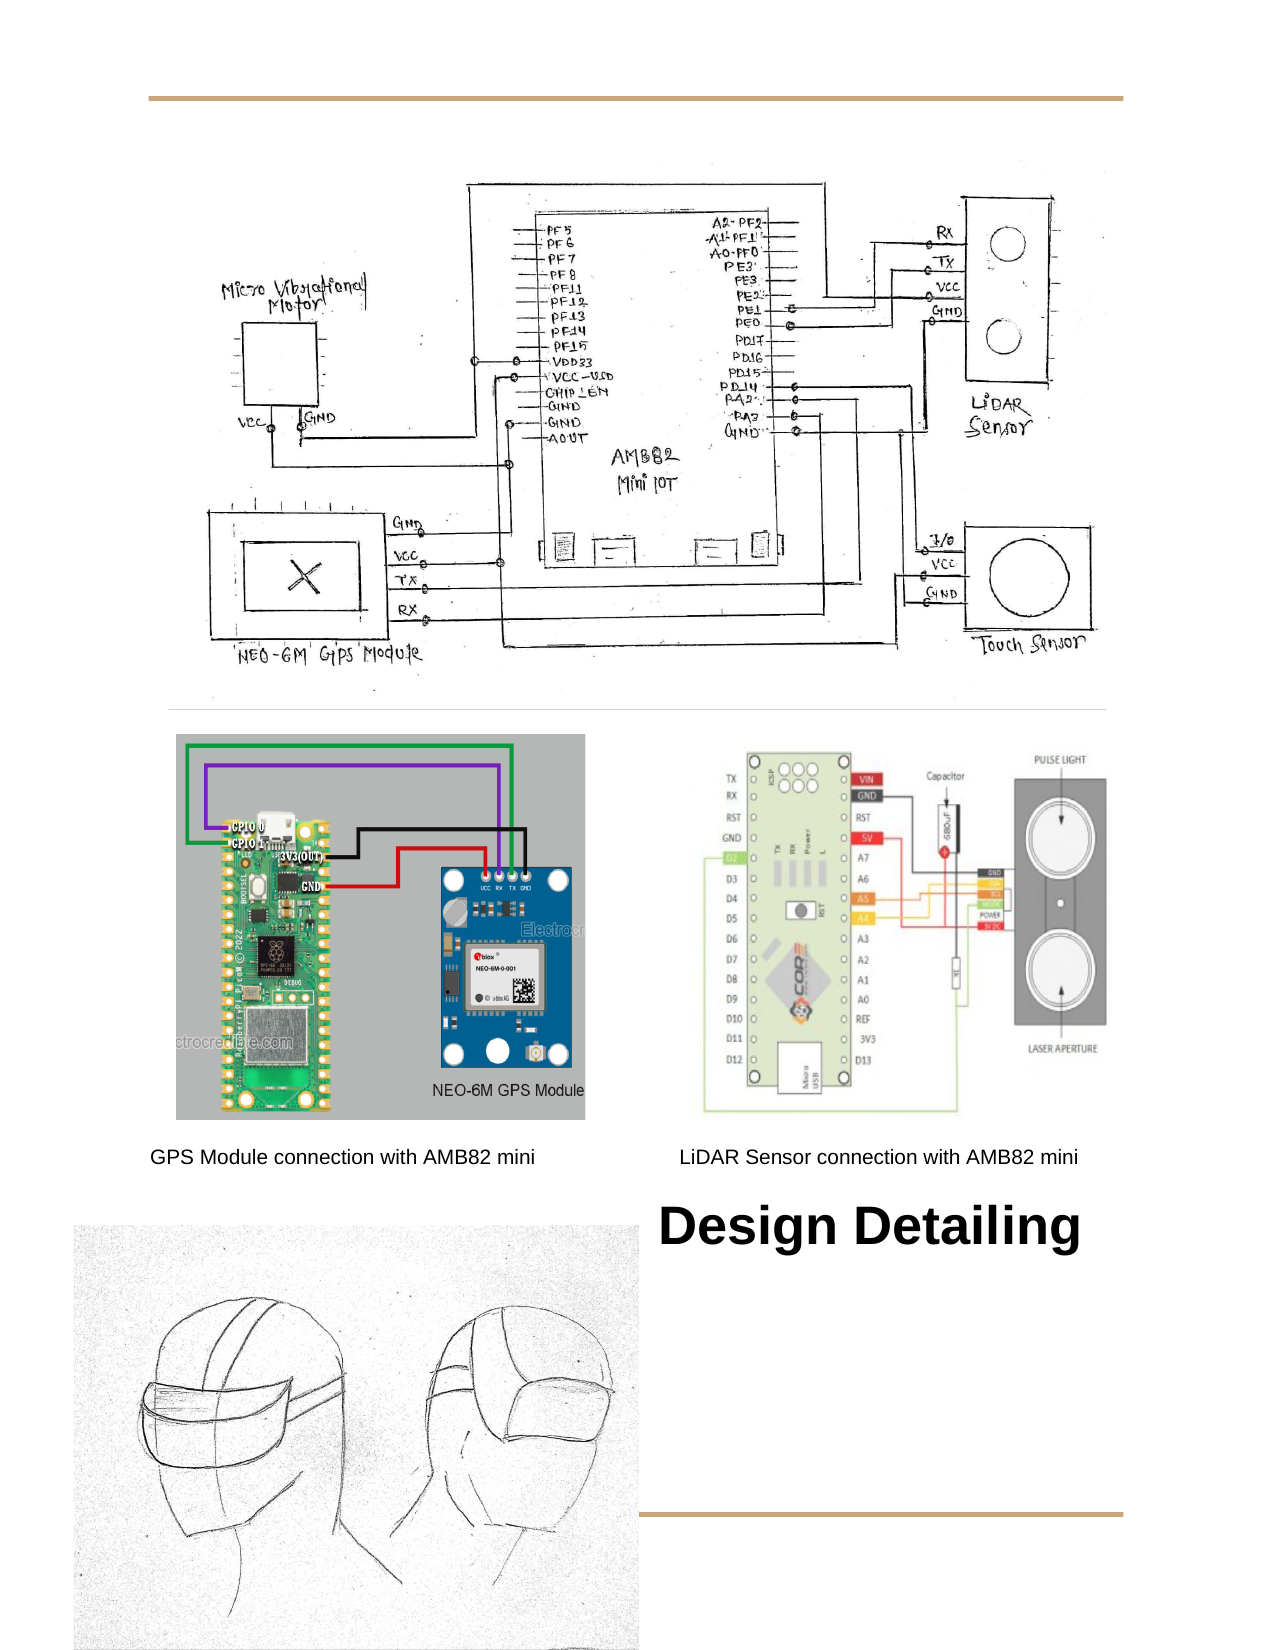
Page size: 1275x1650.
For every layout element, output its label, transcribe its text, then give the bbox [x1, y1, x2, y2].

picture [691, 743, 1125, 1120]
picture [148, 96, 1124, 101]
text Design Detailing [150, 1193, 1125, 1256]
picture [168, 150, 1107, 710]
text GPS Module connection with AMB82 mini LiDAR Sensor connection with AMB82 mini [150, 1144, 1125, 1168]
picture [73, 1225, 1124, 1650]
picture [176, 734, 586, 1120]
